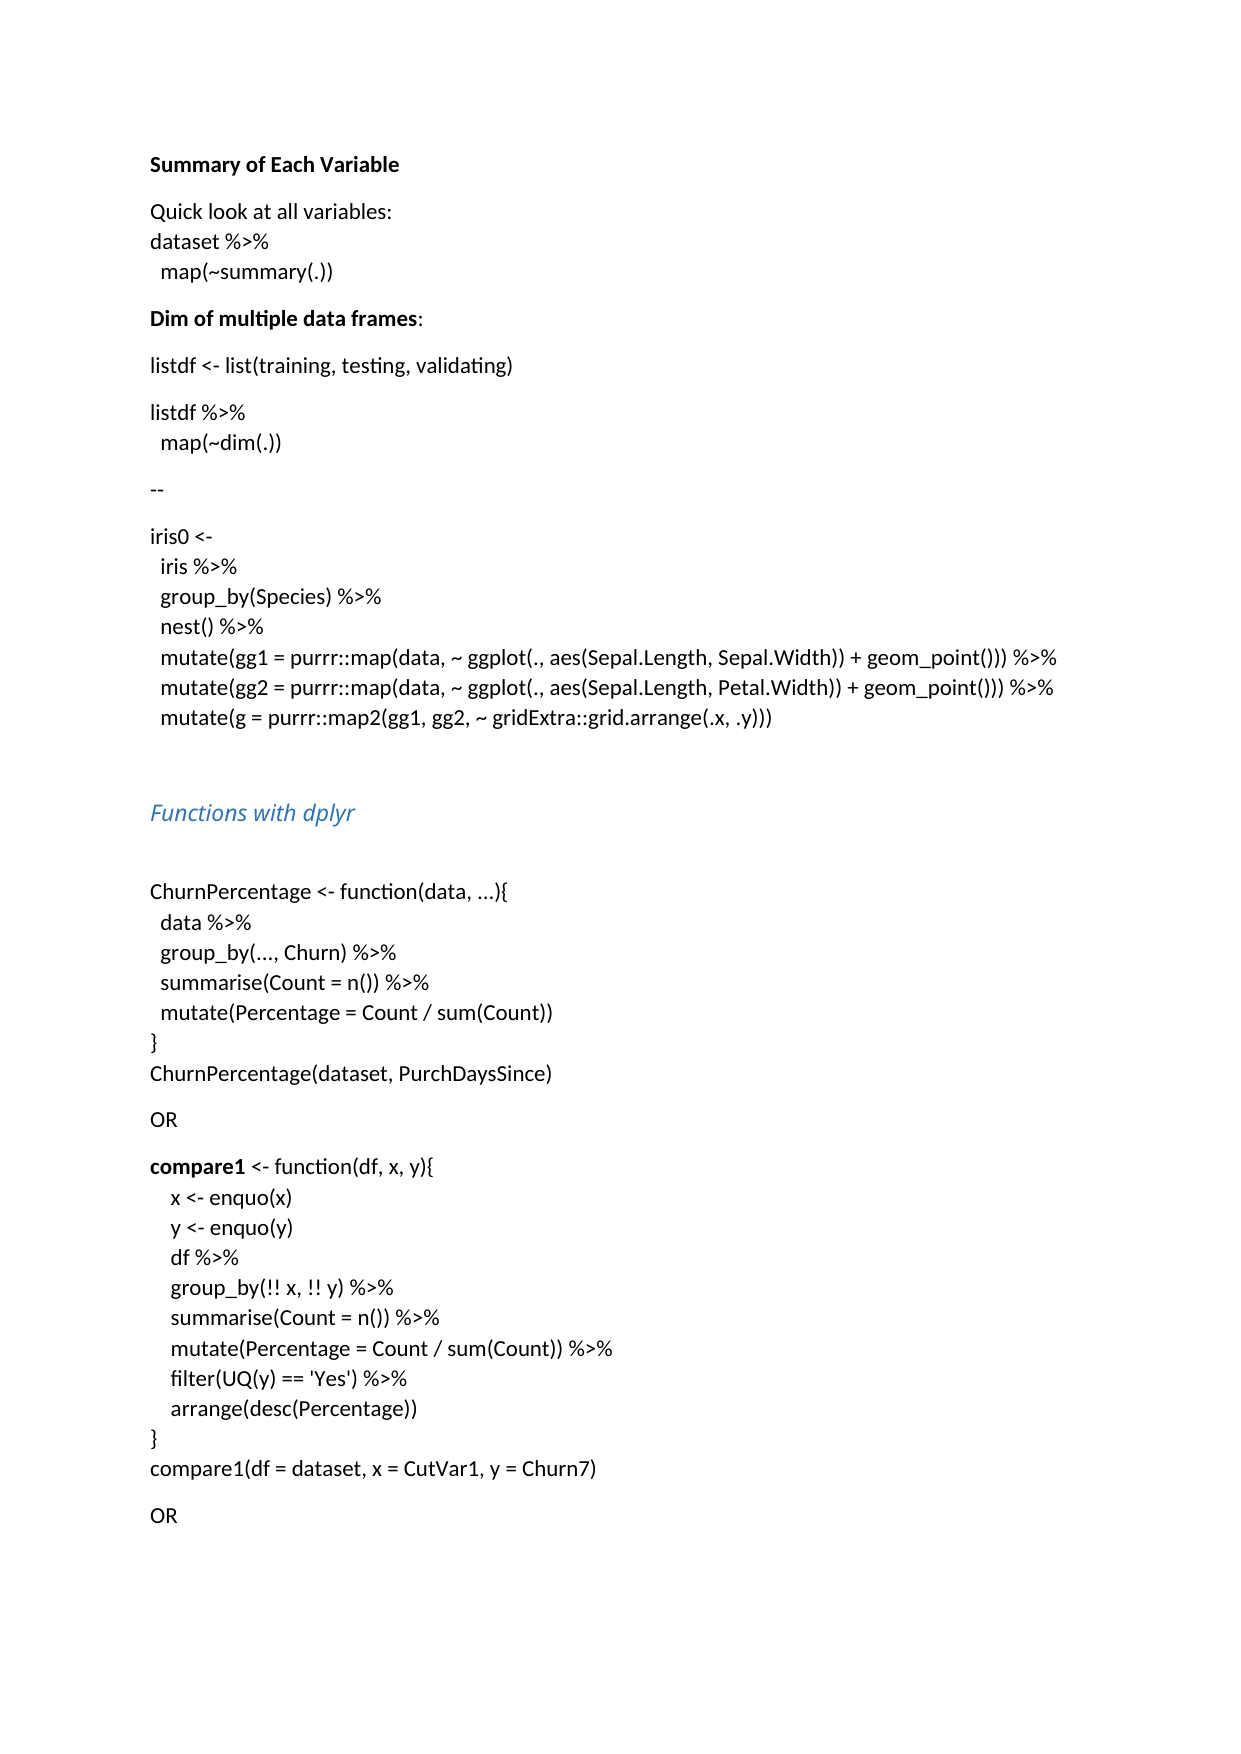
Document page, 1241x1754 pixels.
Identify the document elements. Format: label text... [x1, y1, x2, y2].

text Quick look at all variables: dataset %>% map(~summary(.)) [150, 197, 1090, 285]
text Summary of Each Variable [150, 150, 1090, 178]
text compare1 <- function(df, x, y){ x <- enquo(x) y <- enquo(y) df %>% group_by(!! x, !! y) %>% summarise(Count = n()) %>% mutate(Percentage = Count / sum(Count)) %>% filter(UQ(y) == 'Yes') %>% arrange(desc(Percentage)) } compare1(df = dataset, x = CutVar1, y = Churn7) [150, 1152, 1090, 1483]
text Dim of multiple data frames: [150, 304, 1090, 332]
text listdf <- list(training, testing, validating) [150, 351, 1090, 379]
text listdf %>% map(~dim(.)) [150, 398, 1090, 456]
text OR [150, 1106, 1090, 1134]
text iris0 <- iris %>% group_by(Species) %>% nest() %>% mutate(gg1 = purrr::map(data, ~ ggplot(., aes(Sepal.Length, Sepal.Width)) + geom_point())) %>% mutate(gg2 = purrr::map(data, ~ ggplot(., aes(Sepal.Length, Petal.Width)) + geom_point())) %>% mutate(g = purrr::map2(gg1, gg2, ~ gridExtra::grid.arrange(.x, .y))) [150, 522, 1090, 731]
text -- [150, 475, 1090, 503]
subtitle Functions with dplyr [150, 797, 1090, 828]
text OR [150, 1501, 1090, 1529]
text ChurnPercentage <- function(data, ...){ data %>% group_by(..., Churn) %>% summarise(Count = n()) %>% mutate(Percentage = Count / sum(Count)) } ChurnPercentage(dataset, PurchDaysSince) [150, 877, 1090, 1087]
